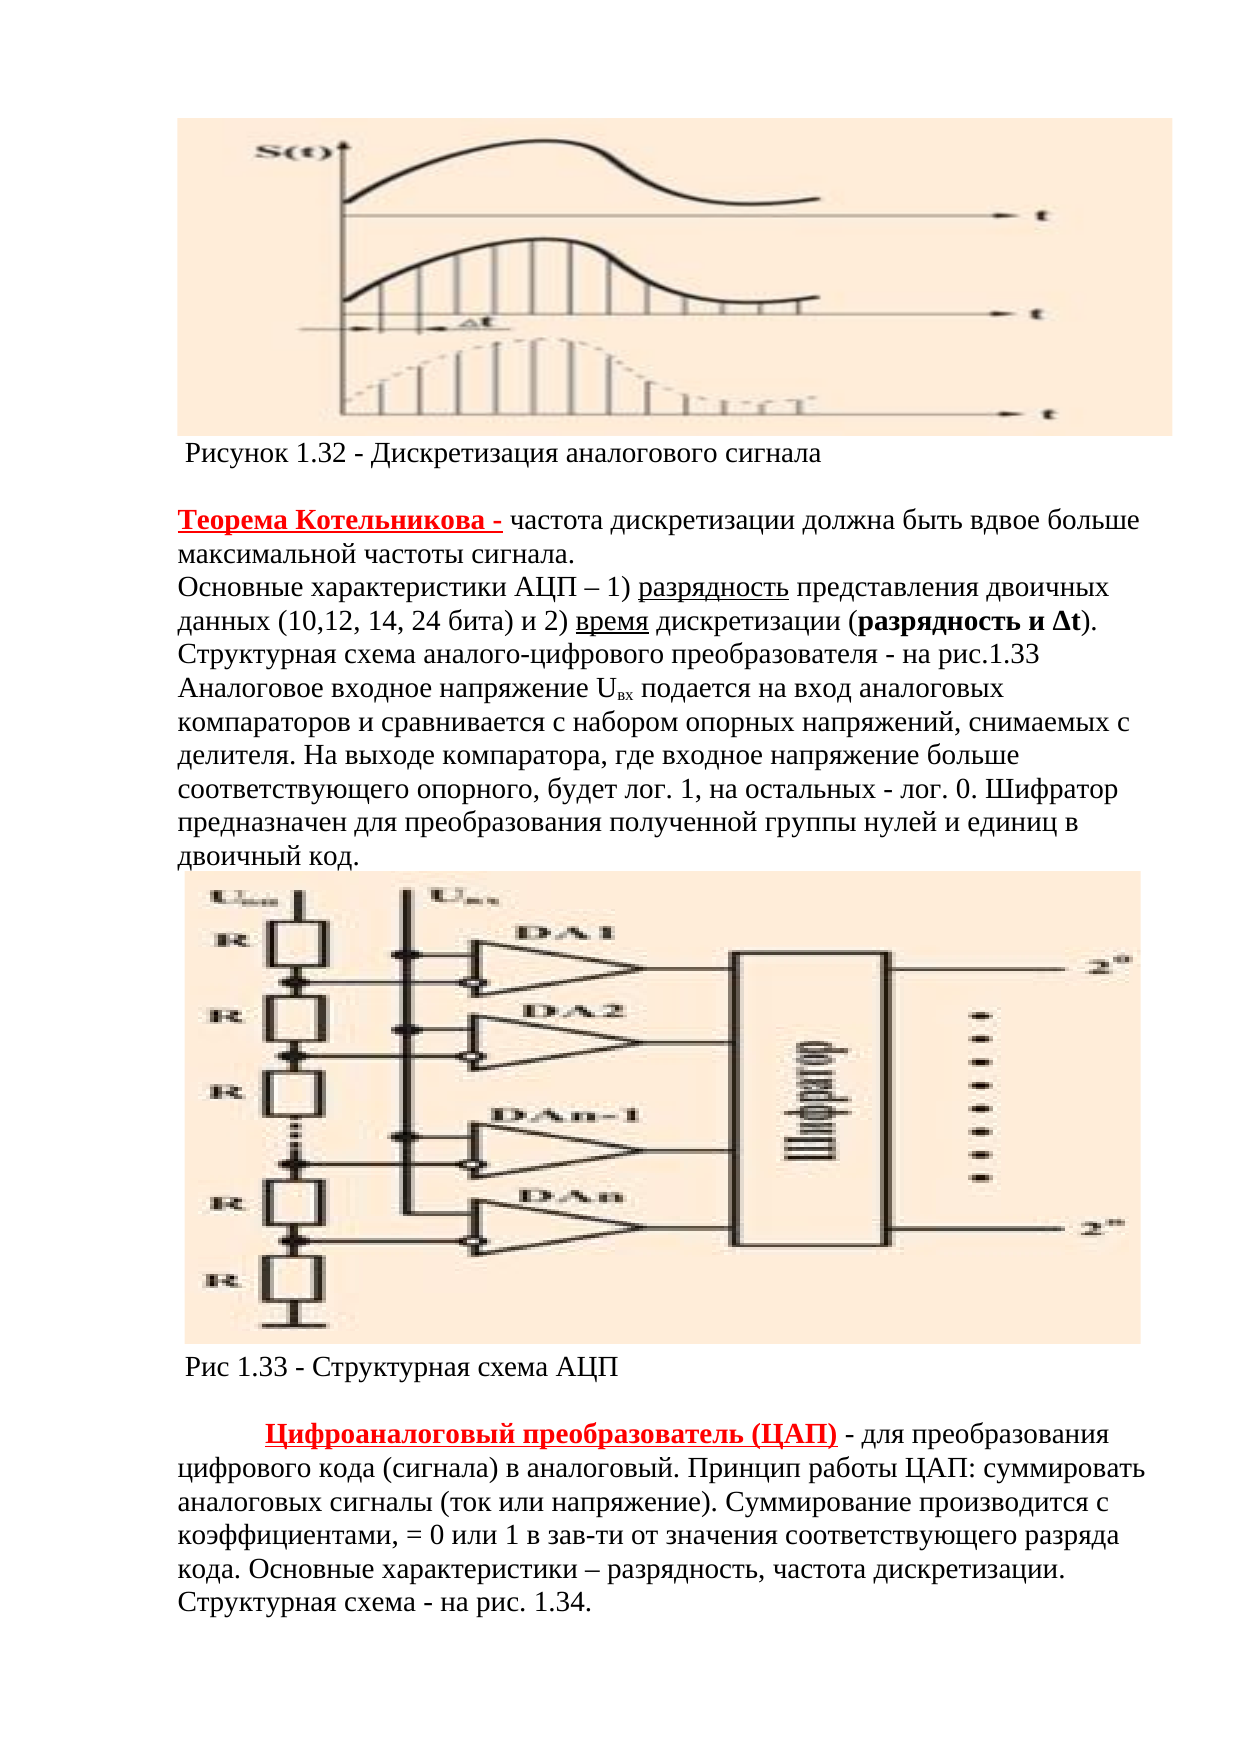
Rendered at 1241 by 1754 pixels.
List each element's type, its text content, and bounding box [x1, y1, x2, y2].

picture [184, 871, 1141, 1344]
text Рисунок 1.32 - Дискретизация аналогового сигнала [177, 435, 1181, 469]
text Основные характеристики АЦП – 1) разрядность представления двоичных данных (10,12, 14, 24 бита) и 2) время дискретизации (разрядность и Δt). [177, 569, 1181, 637]
picture [177, 118, 1173, 436]
text Структурная схема аналого-цифрового преобразователя - на рис.1.33 [177, 637, 1181, 670]
text Цифроаналоговый преобразователь (ЦАП) - для преобразования цифрового кода (сигнала) в аналоговый. Принцип работы ЦАП: суммировать аналоговых сигналы (ток или напряжение). Суммирование производится с коэффициентами, = 0 или 1 в зав-ти от значения соответствующего разряда кода. Основные характеристики – разрядность, частота дискретизации. Структурная схема - на рис. 1.34. [177, 1417, 1181, 1618]
text Аналоговое входное напряжение Uвх подается на вход аналоговых компараторов и сравнивается с набором опорных напряжений, снимаемых с делителя. На выходе компаратора, где входное напряжение больше соответствующего опорного, будет лог. 1, на остальных - лог. 0. Шифратор предназначен для преобразования полученной группы нулей и единиц в двоичный код. [177, 670, 1181, 871]
text Рис 1.33 - Структурная схема АЦП [177, 1349, 1181, 1383]
text Теорема Котельникова - частота дискретизации должна быть вдвое больше максимальной частоты сигнала. [177, 502, 1181, 569]
